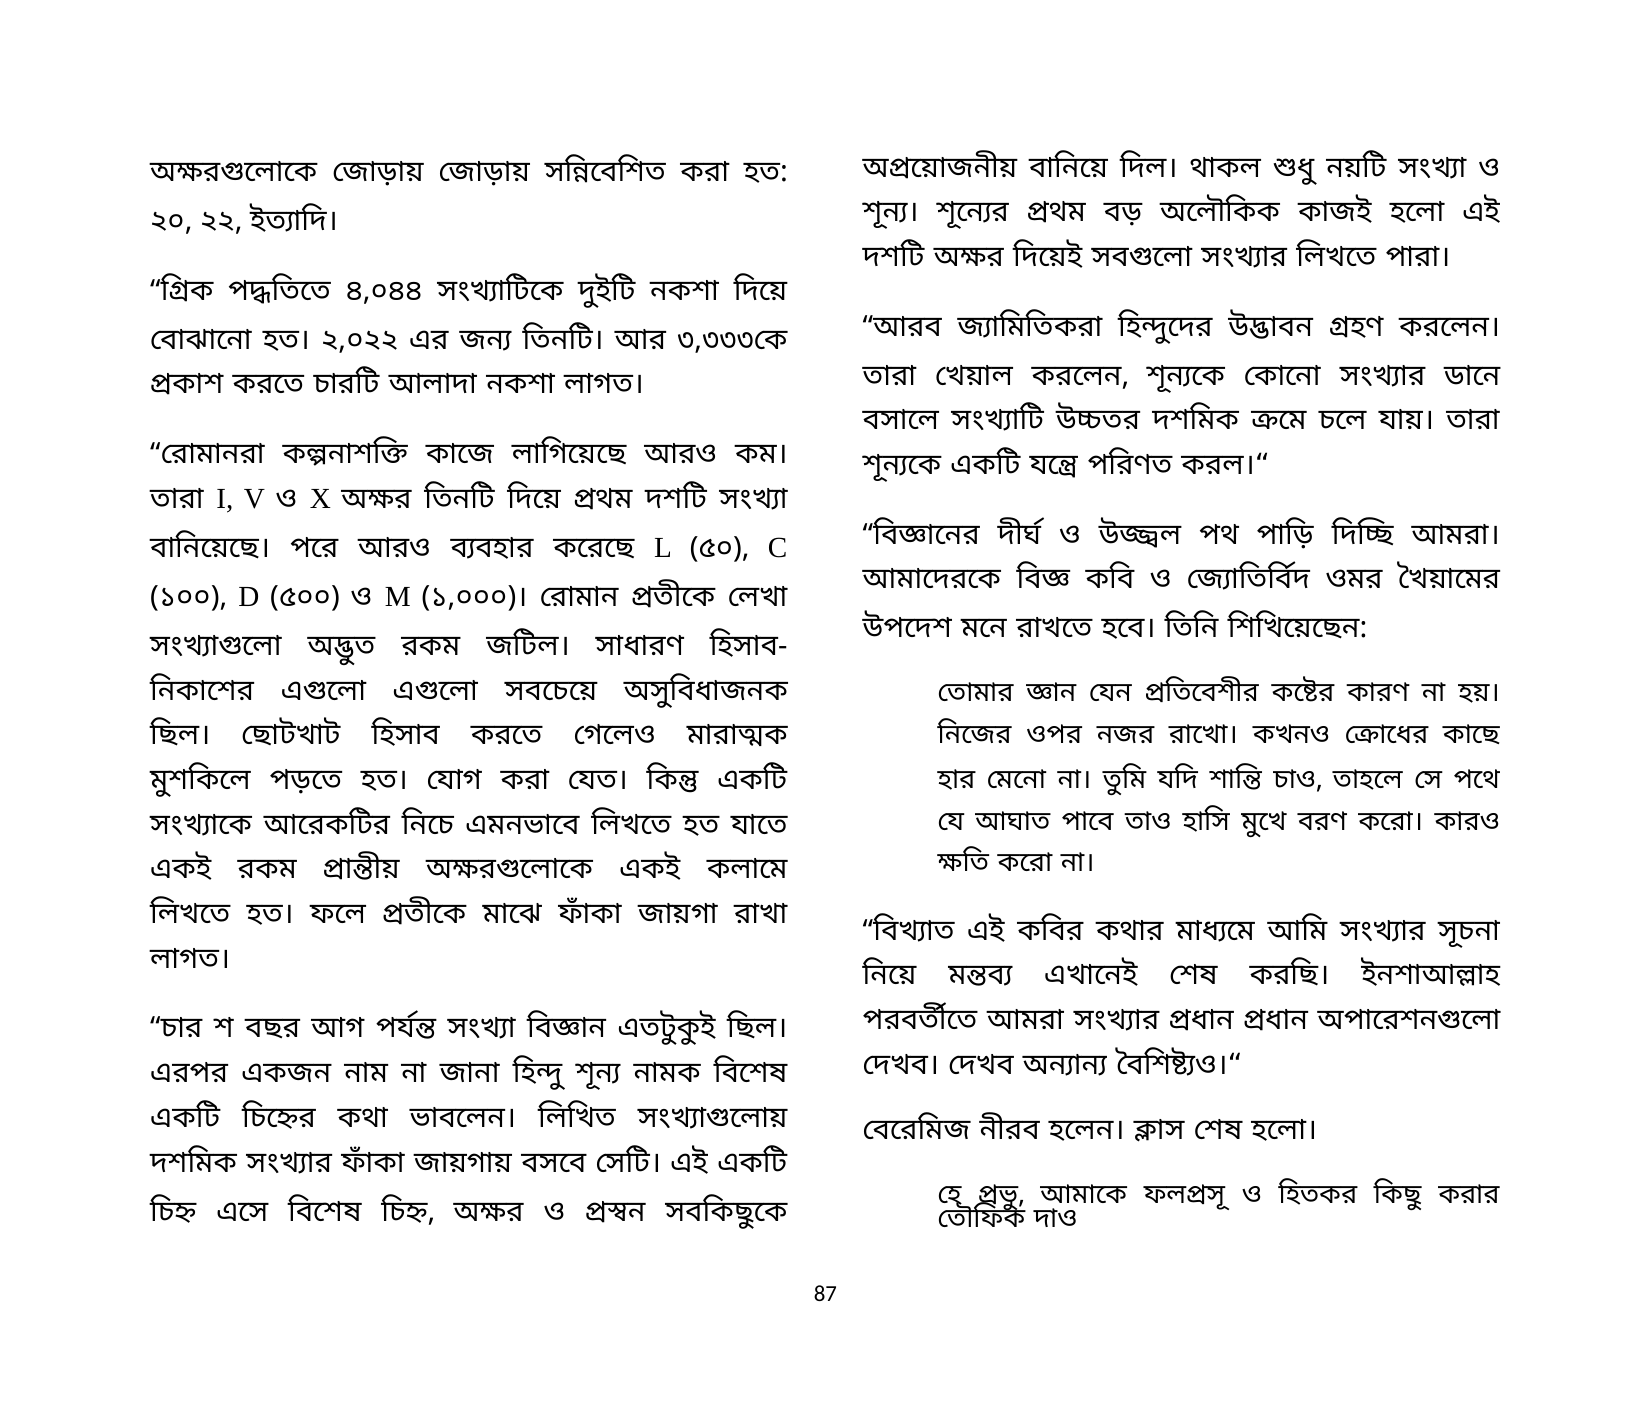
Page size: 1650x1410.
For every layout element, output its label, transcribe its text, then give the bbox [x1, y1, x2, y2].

text বেরেমিজ নীরব হলেন। ক্লাস শেষ হলো। [862, 1113, 1500, 1151]
text “বিখ্যাত এই কবির কথার মাধ্যমে আমি সংখ্যার সূচনা নিয়ে মন্তব্য এখানেই শেষ করছি। ইনশাআল্লাহ পরবর্তীতে আমরা সংখ্যার প্রধান প্রধান অপারেশনগুলো দেখব। দেখব অন্যান্য বৈশিষ্ট্যও।“ [862, 909, 1500, 1086]
text “বিজ্ঞানের দীর্ঘ ও উজ্জ্বল পথ পাড়ি দিচ্ছি আমরা। আমাদেরকে বিজ্ঞ কবি ও জ্যোতির্বিদ ওমর খৈয়ামের উপদেশ মনে রাখতে হবে। তিনি শিখিয়েছেন: [862, 513, 1500, 650]
text “গ্রিক পদ্ধতিতে ৪,০৪৪ সংখ্যাটিকে দুইটি নকশা দিয়ে বোঝানো হত। ২,০২২ এর জন্য তিনটি। আর ৩,৩৩৩কে প্রকাশ করতে চারটি আলাদা নকশা লাগত। [150, 269, 787, 406]
text “আরব জ্যামিতিকরা হিন্দুদের উদ্ভাবন গ্রহণ করলেন। তারা খেয়াল করলেন, শূন্যকে কোনো সংখ্যার ডানে বসালে সংখ্যাটি উচ্চতর দশমিক ক্রমে চলে যায়। তারা শূন্যকে একটি যন্ত্রে পরিণত করল।“ [862, 305, 1500, 486]
text হে প্রভু, আমাকে ফলপ্রসূ ও হিতকর কিছু করার তৌফিক দাও [937, 1178, 1500, 1239]
text “চার শ বছর আগ পর্যন্ত সংখ্যা বিজ্ঞান এতটুকুই ছিল। এরপর একজন নাম না জানা হিন্দু শূন্য নামক বিশেষ একটি চিহ্নের কথা ভাবলেন। লিখিত সংখ্যাগুলোয় দশমিক সংখ্যার ফাঁকা জায়গায় বসবে সেটি। এই একটি চিহ্ন এসে বিশেষ চিহ্ন, অক্ষর ও প্রস্বন সবকিছুকে অপ্রয়োজনীয় বানিয়ে দিল। থাকল শুধু নয়টি সংখ্যা ও শূন্য। শূন্যের প্রথম বড় অলৌকিক কাজই হলো এই দশটি অক্ষর দিয়েই সবগুলো সংখ্যার লিখতে পারা। [862, 150, 1500, 278]
text “রোমানরা কল্পনাশক্তি কাজে লাগিয়েছে আরও কম। তারা I, V ও X অক্ষর তিনটি দিয়ে প্রথম দশটি সংখ্যা বানিয়েছে। পরে আরও ব্যবহার করেছে L (৫০), C (১০০), D (৫০০) ও M (১,০০০)। রোমান প্রতীকে লেখা সংখ্যাগুলো অদ্ভুত রকম জটিল। সাধারণ হিসাব-নিকাশের এগুলো এগুলো সবচেয়ে অসুবিধাজনক ছিল। ছোটখাট হিসাব করতে গেলেও মারাত্মক মুশকিলে পড়তে হত। যোগ করা যেত। কিন্তু একটি সংখ্যাকে আরেকটির নিচে এমনভাবে লিখতে হত যাতে একই রকম প্রান্তীয় অক্ষরগুলোকে একই কলামে লিখতে হত। ফলে প্রতীকে মাঝে ফাঁকা জায়গা রাখা লাগত। [150, 432, 787, 980]
text “চার শ বছর আগ পর্যন্ত সংখ্যা বিজ্ঞান এতটুকুই ছিল। এরপর একজন নাম না জানা হিন্দু শূন্য নামক বিশেষ একটি চিহ্নের কথা ভাবলেন। লিখিত সংখ্যাগুলোয় দশমিক সংখ্যার ফাঁকা জায়গায় বসবে সেটি। এই একটি চিহ্ন এসে বিশেষ চিহ্ন, অক্ষর ও প্রস্বন সবকিছুকে অপ্রয়োজনীয় বানিয়ে দিল। থাকল শুধু নয়টি সংখ্যা ও শূন্য। শূন্যের প্রথম বড় অলৌকিক কাজই হলো এই দশটি অক্ষর দিয়েই সবগুলো সংখ্যার লিখতে পারা। [150, 1007, 787, 1233]
text তোমার জ্ঞান যেন প্রতিবেশীর কষ্টের কারণ না হয়। নিজের ওপর নজর রাখো। কখনও ক্রোধের কাছে হার মেনো না। তুমি যদি শান্তি চাও, তাহলে সে পথে যে আঘাত পাবে তাও হাসি মুখে বরণ করো। কারও ক্ষতি করো না। [937, 677, 1500, 883]
